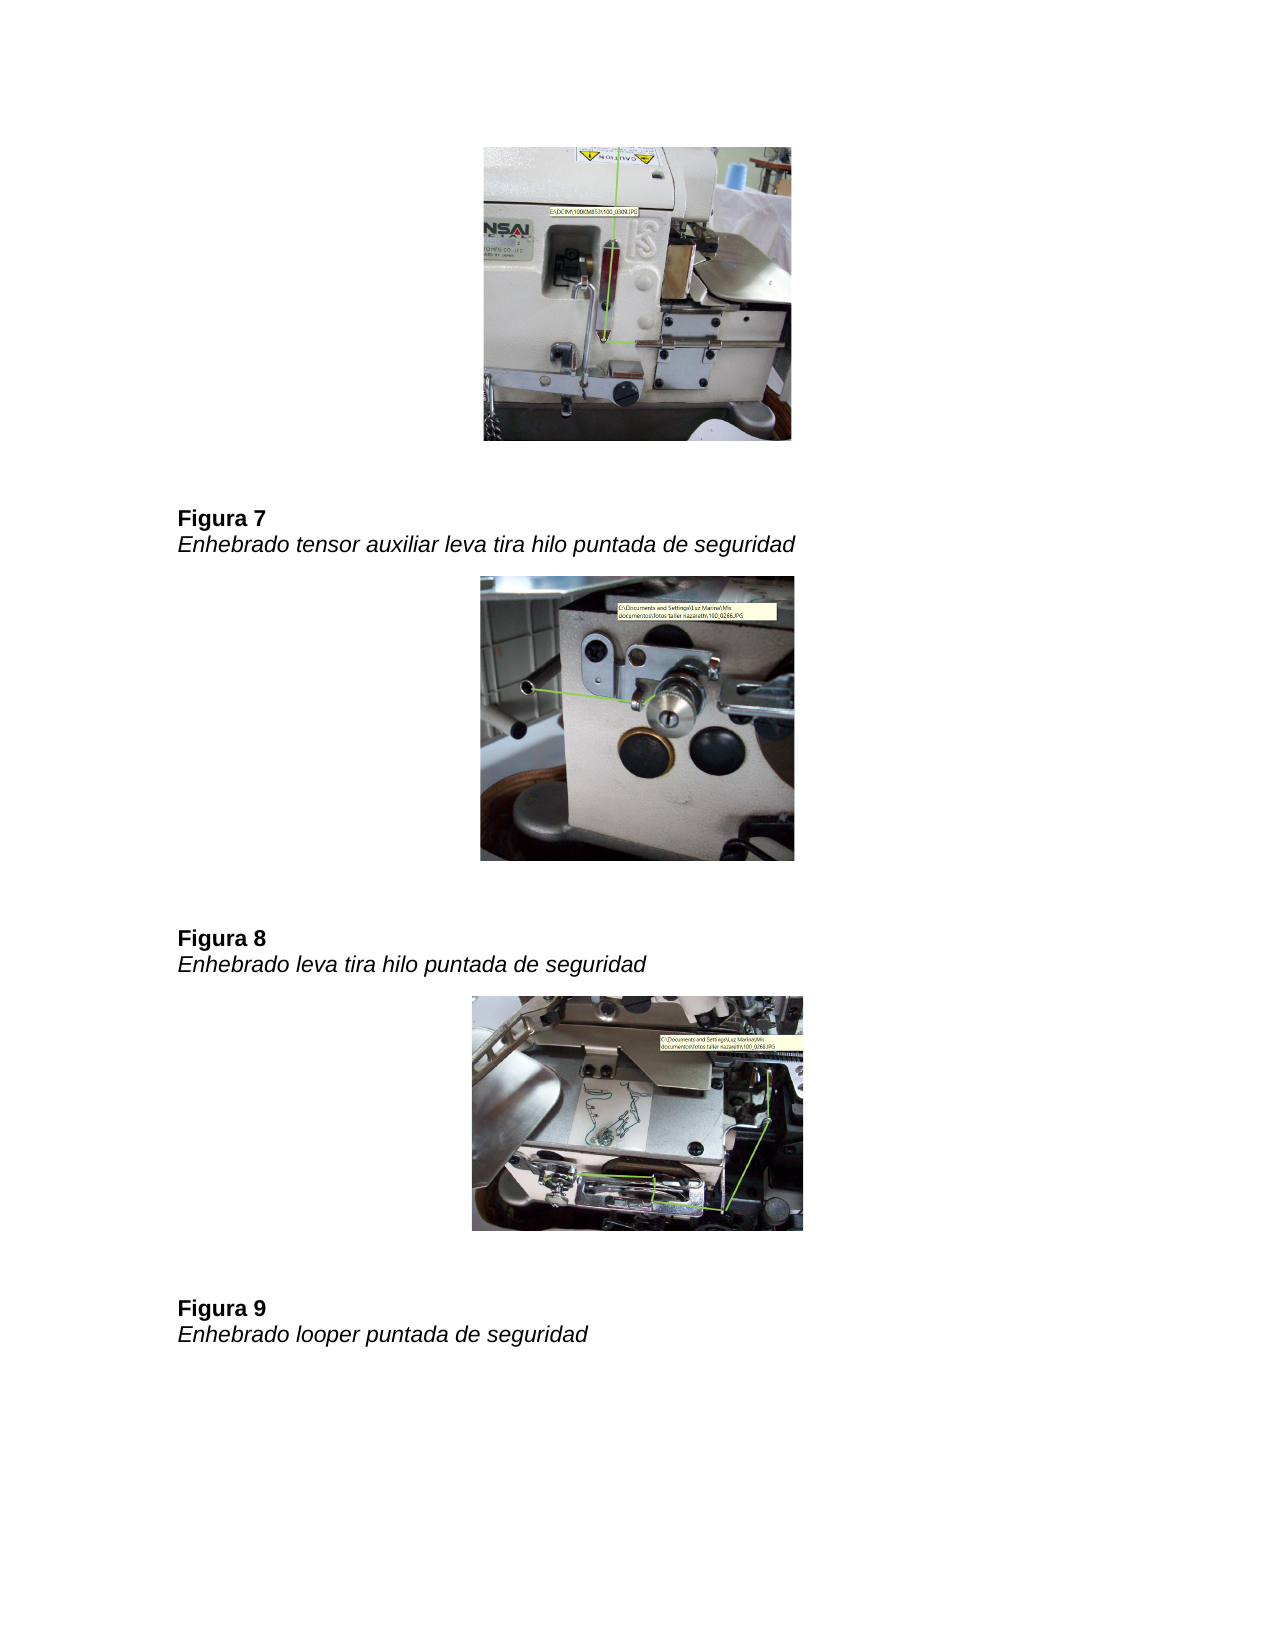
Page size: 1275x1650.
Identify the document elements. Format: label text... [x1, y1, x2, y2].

picture [471, 996, 804, 1231]
text Figura 8 [177, 925, 1098, 951]
text Enhebrado leva tira hilo puntada de seguridad [177, 951, 1098, 977]
picture [483, 147, 792, 441]
text Enhebrado looper puntada de seguridad [177, 1321, 1098, 1348]
text Figura 7 [177, 505, 1098, 531]
text Enhebrado tensor auxiliar leva tira hilo puntada de seguridad [177, 531, 1098, 558]
picture [480, 576, 795, 861]
text Figura 9 [177, 1295, 1098, 1321]
